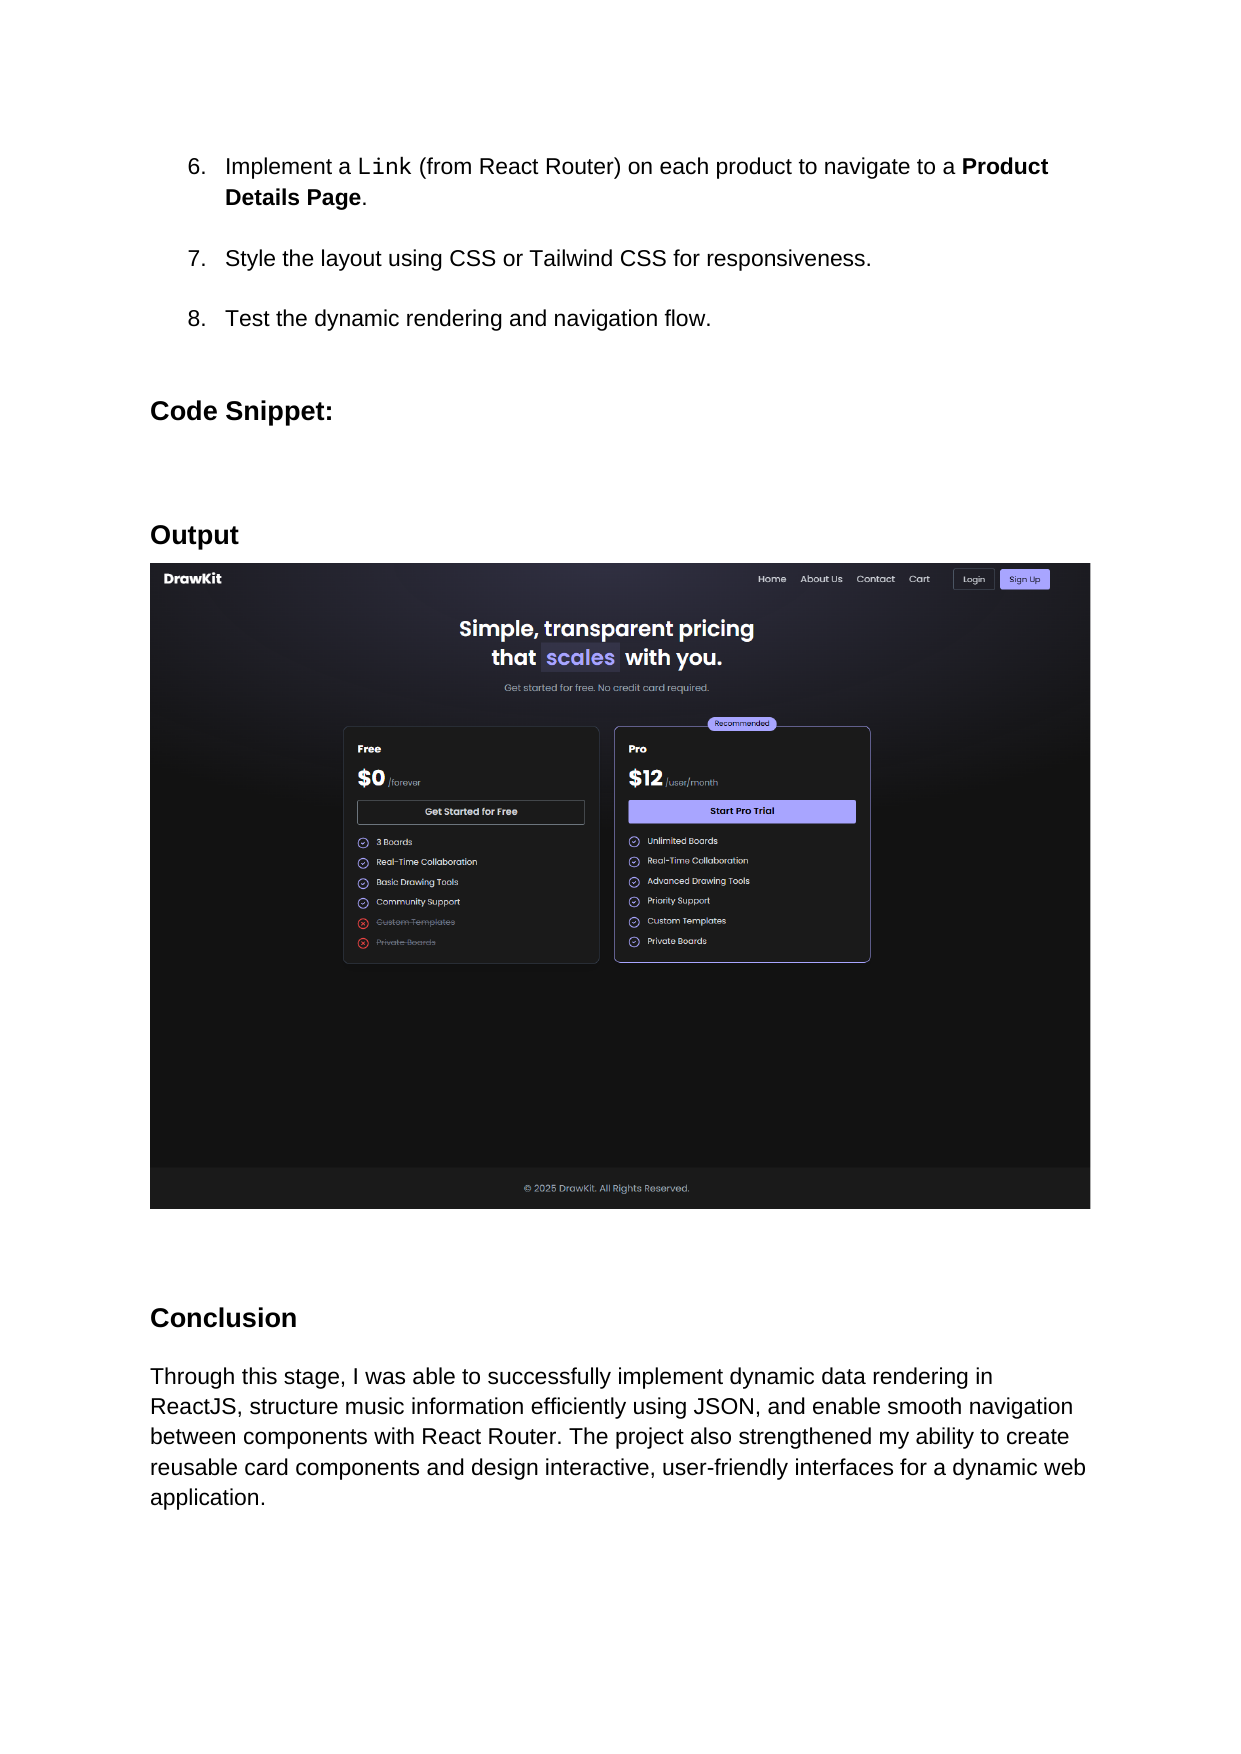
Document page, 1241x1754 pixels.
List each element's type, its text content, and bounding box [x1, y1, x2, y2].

subtitle Conclusion [150, 1302, 1090, 1333]
subtitle Output [150, 519, 1090, 550]
list Style the layout using CSS or Tailwind CSS for responsiveness. [187, 244, 1090, 301]
subtitle Code Snippet: [150, 394, 1090, 426]
list Implement a Link (from React Router) on each product to navigate to a Product Details Page. [187, 150, 1090, 241]
text Through this stage, I was able to successfully implement dynamic data rendering in ReactJS, structure music information efficiently using JSON, and enable smooth navigation between components with React Router. The project also strengthened my ability to create reusable card components and design interactive, user-friendly interfaces for a dynamic web application. [150, 1363, 1090, 1510]
picture [150, 563, 1091, 1209]
list Test the dynamic rendering and navigation flow. [187, 305, 1090, 361]
